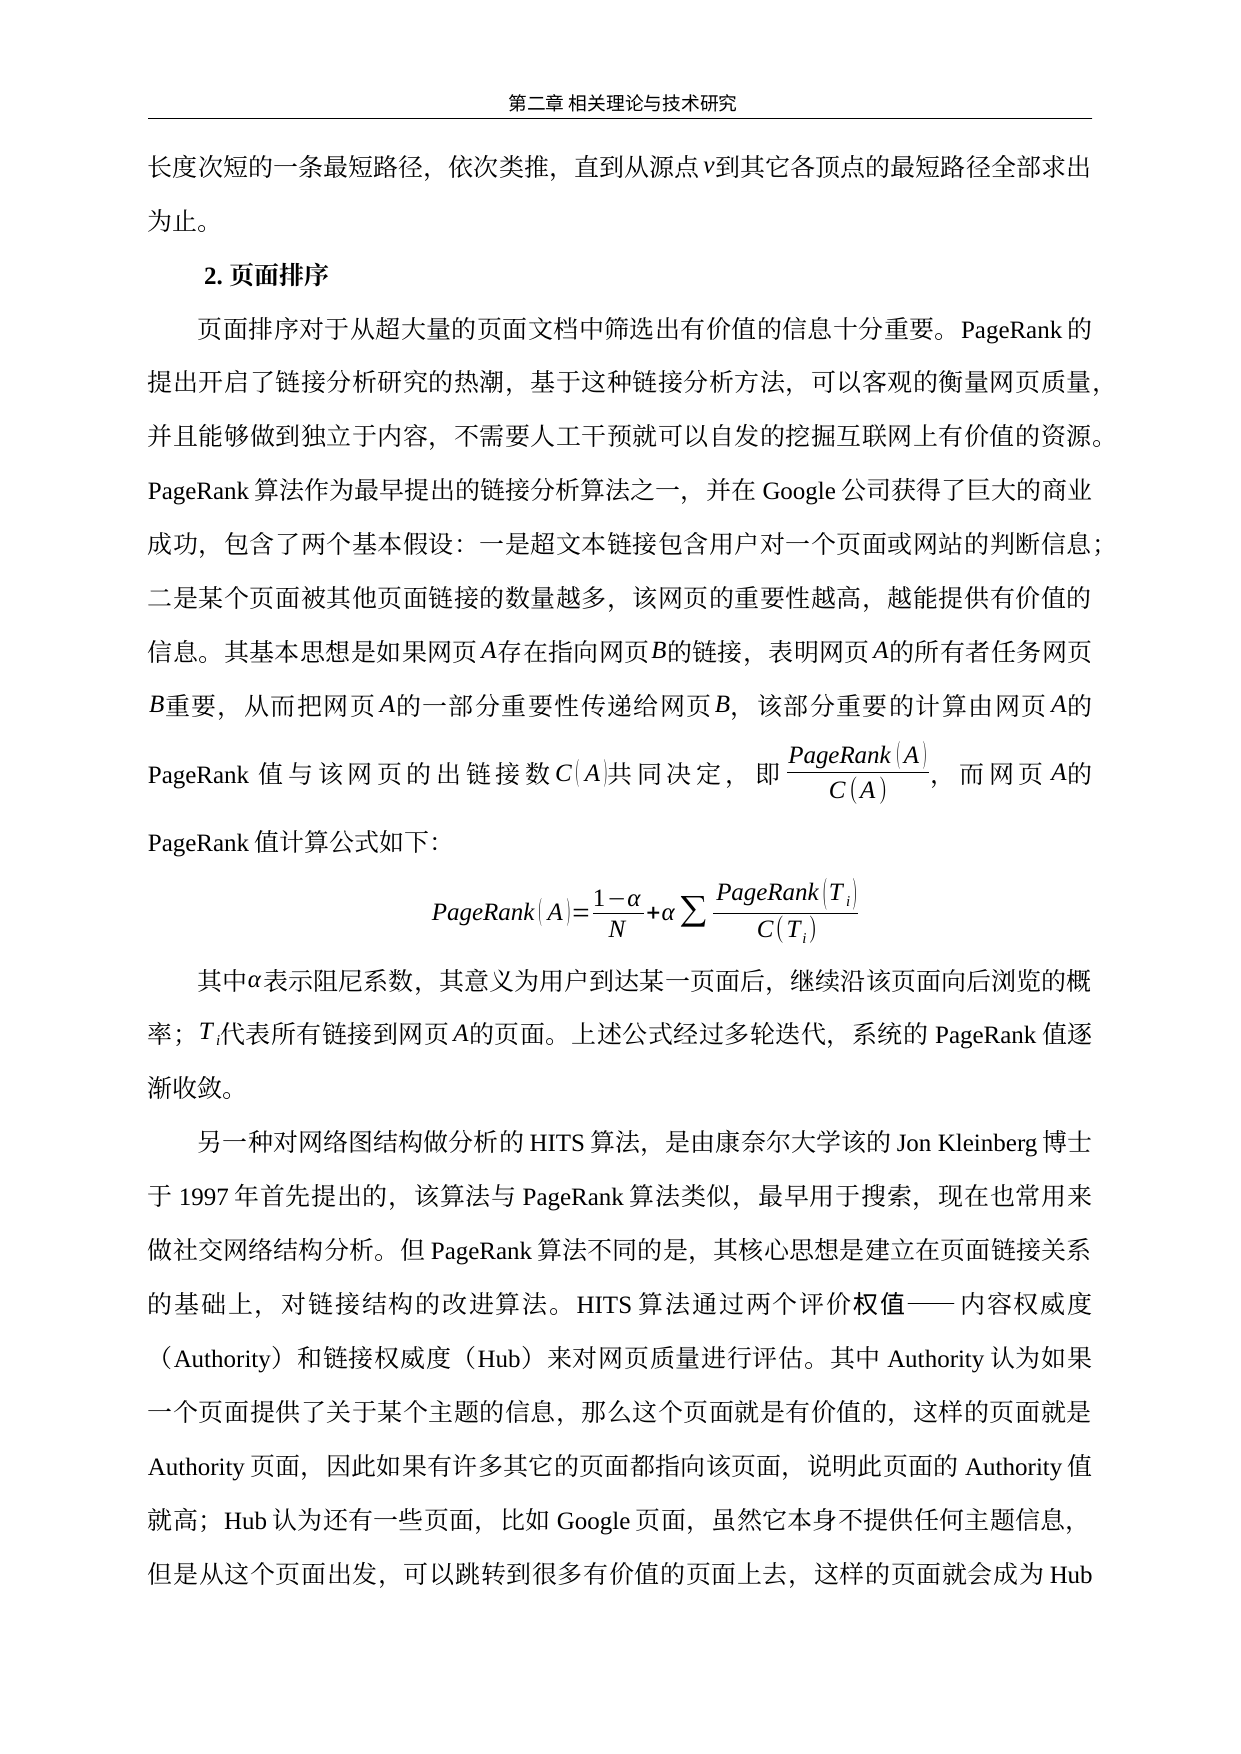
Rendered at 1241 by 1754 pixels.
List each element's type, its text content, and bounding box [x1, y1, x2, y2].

text 页面排序对于从超大量的页面文档中筛选出有价值的信息十分重要。PageRank的提出开启了链接分析研究的热潮，基于这种链接分析方法，可以客观的衡量网页质量，并且能够做到独立于内容，不需要人工干预就可以自发的挖掘互联网上有价值的资源。PageRank算法作为最早提出的链接分析算法之一，并在Google公司获得了巨大的商业成功，包含了两个基本假设：一是超文本链接包含用户对一个页面或网站的判断信息；二是某个页面被其他页面链接的数量越多，该网页的重要性越高，越能提供有价值的信息。其基本思想是如果网页存在指向网页的链接，表明网页的所有者任务网页重要，从而把网页的一部分重要性传递给网页，该部分重要的计算由网页的PageRank值与该网页的出链接数共同决定，即，而网页的PageRank值计算公式如下： [148, 309, 1092, 859]
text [148, 1123, 1092, 1590]
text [148, 148, 1092, 237]
text 2. 页面排序 [148, 255, 1092, 291]
text 其中表示阻尼系数，其意义为用户到达某一页面后，继续沿该页面向后浏览的概率；代表所有链接到网页的页面。上述公式经过多轮迭代，系统的PageRank值逐渐收敛。 [148, 961, 1092, 1105]
